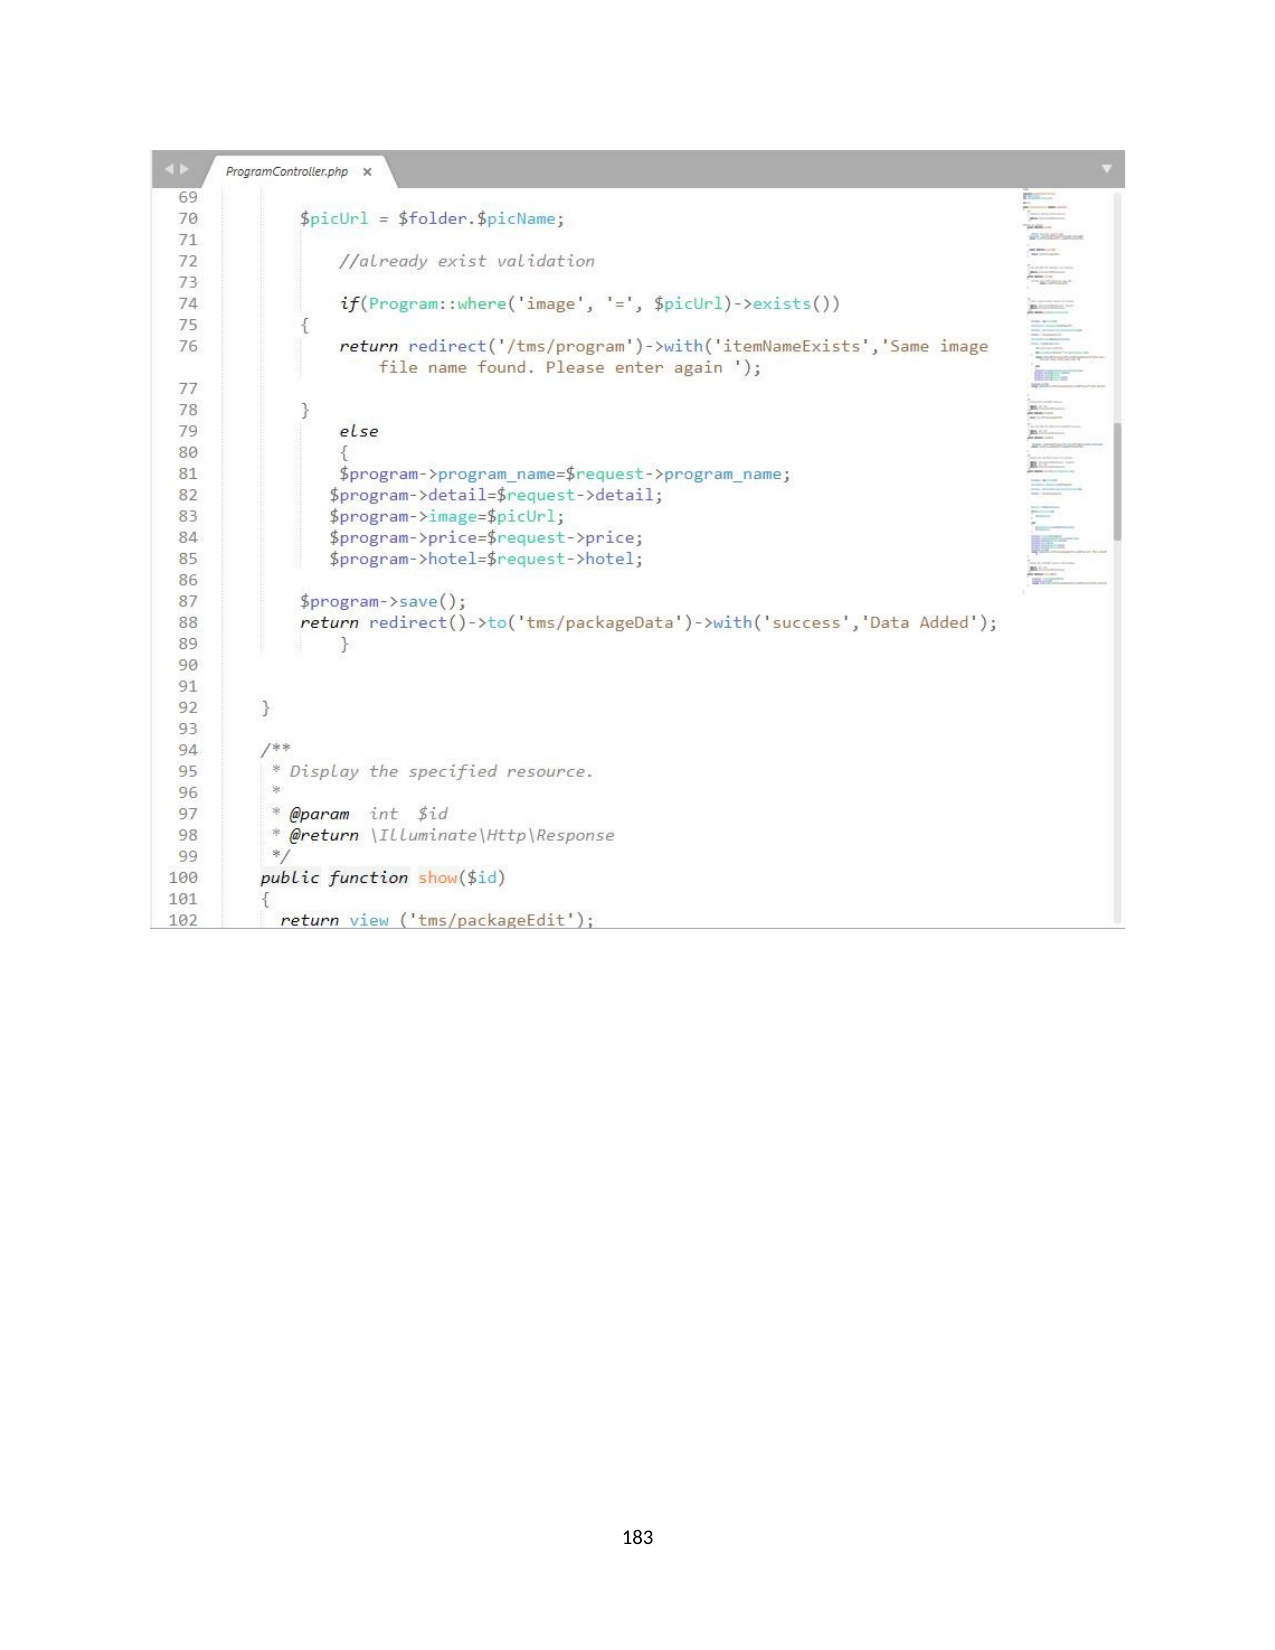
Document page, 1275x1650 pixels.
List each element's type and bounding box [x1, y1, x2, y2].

picture [150, 150, 1125, 929]
